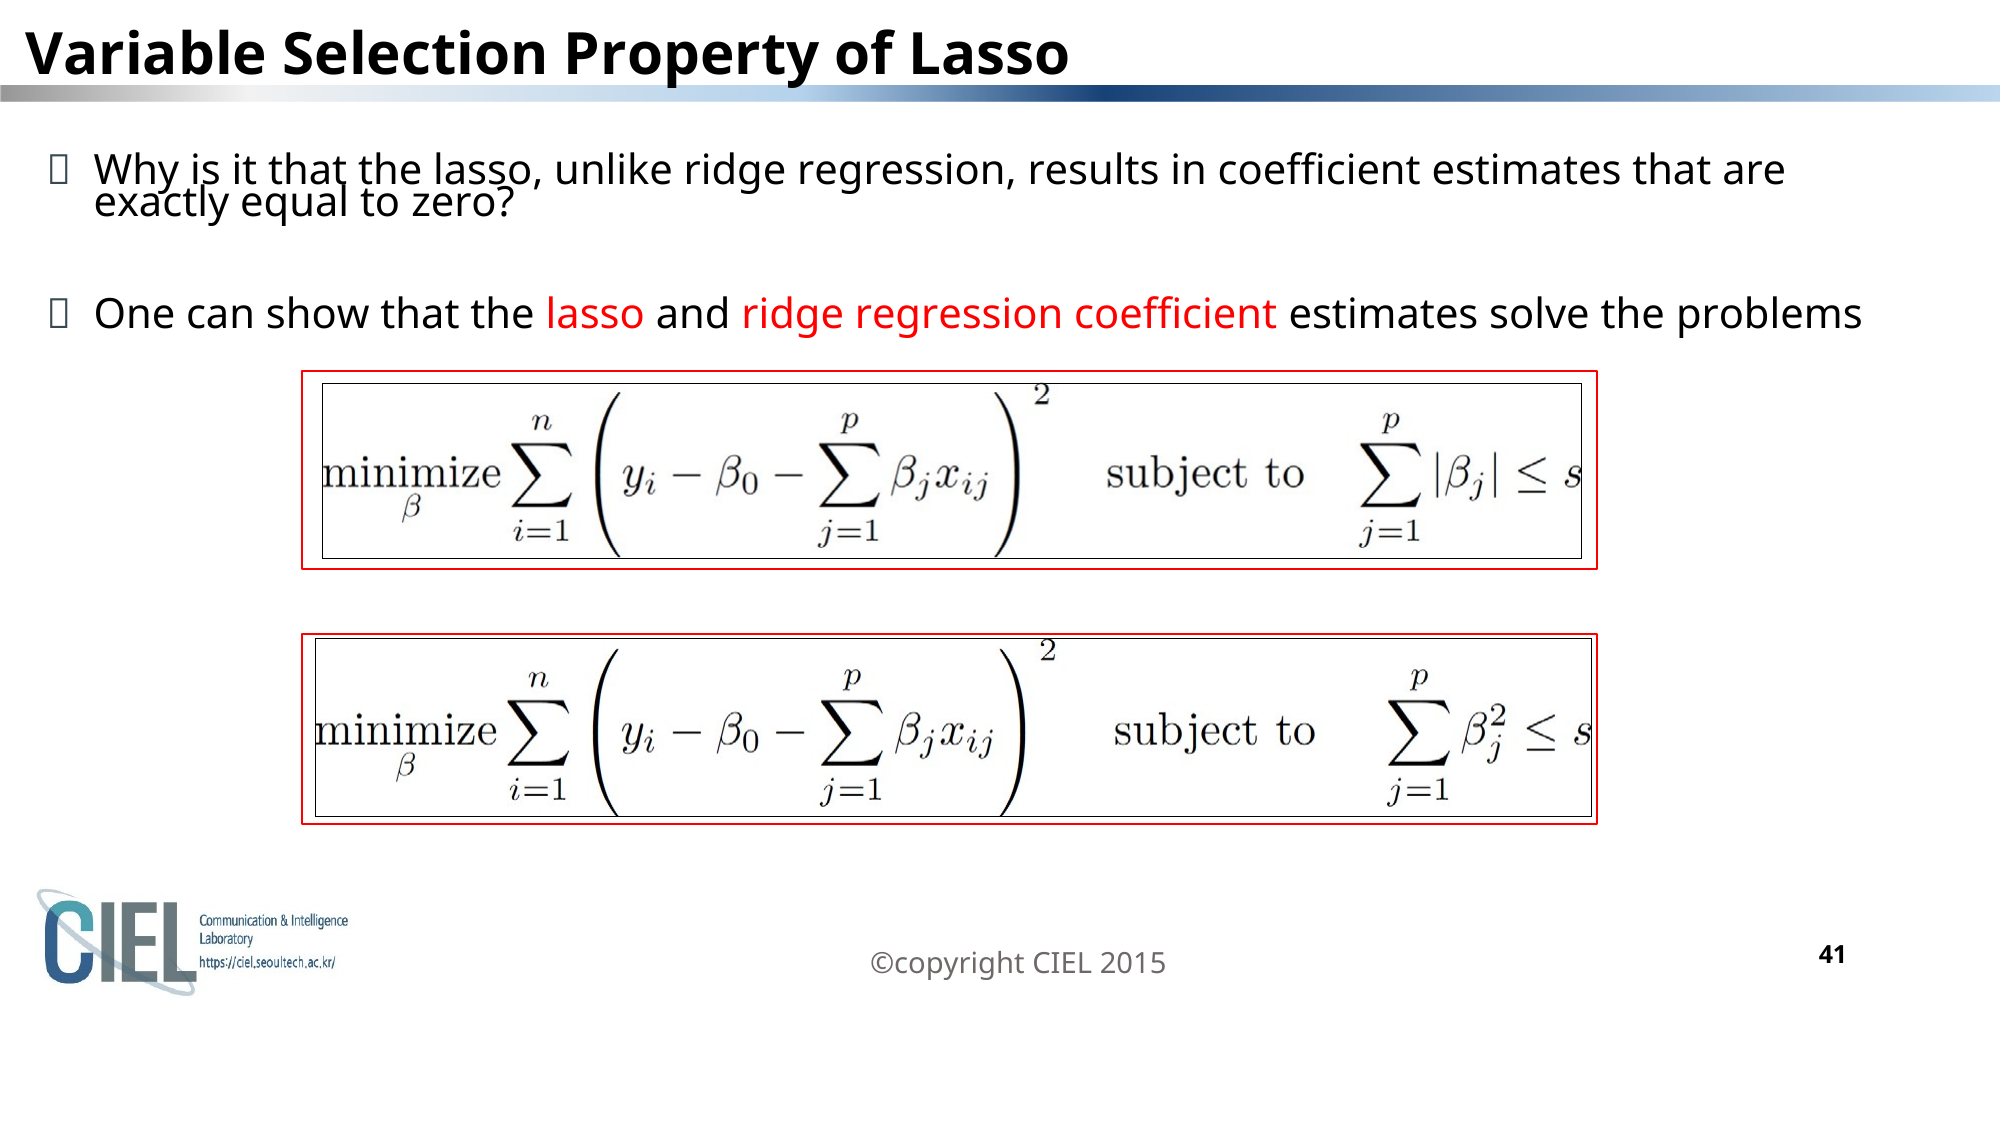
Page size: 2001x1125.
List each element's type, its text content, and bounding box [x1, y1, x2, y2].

picture [323, 384, 1581, 558]
list One can show that the lasso and ridge regression coefficient estimates solve the problems [46, 284, 1958, 341]
list Why is it that the lasso, unlike ridge regression, results in coefficient estimates that are exactly equal to zero? [46, 155, 1888, 229]
picture [316, 639, 1591, 816]
text ©copyright CIEL 2015 41 [870, 937, 1958, 982]
picture [32, 879, 356, 998]
picture [0, 85, 2000, 102]
subtitle Variable Selection Property of Lasso [25, 0, 1958, 93]
